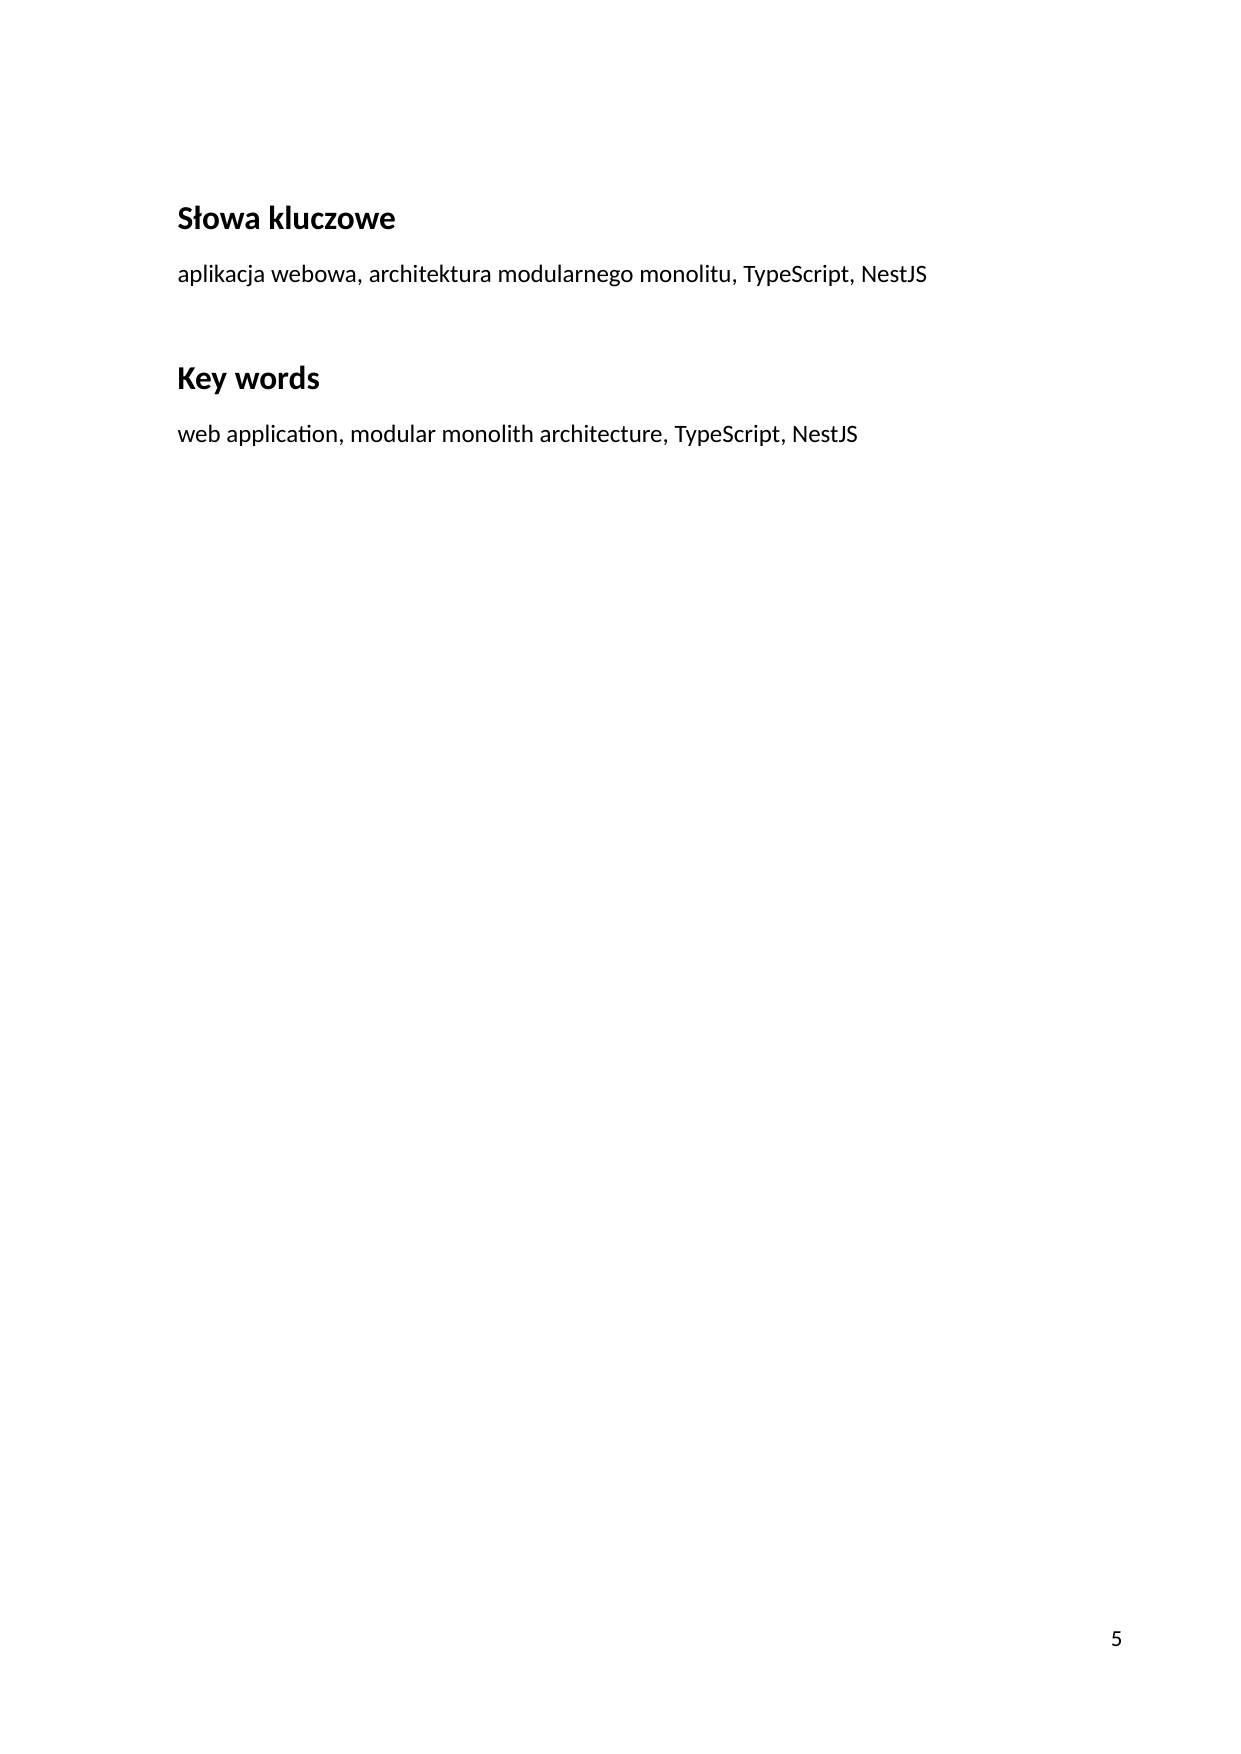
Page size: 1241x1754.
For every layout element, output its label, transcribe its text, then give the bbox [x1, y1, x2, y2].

text web application, modular monolith architecture, TypeScript, NestJS [177, 418, 1122, 448]
text Słowa kluczowe [177, 197, 1122, 238]
text Key words [177, 357, 1122, 398]
text aplikacja webowa, architektura modularnego monolitu, TypeScript, NestJS [177, 258, 1122, 288]
